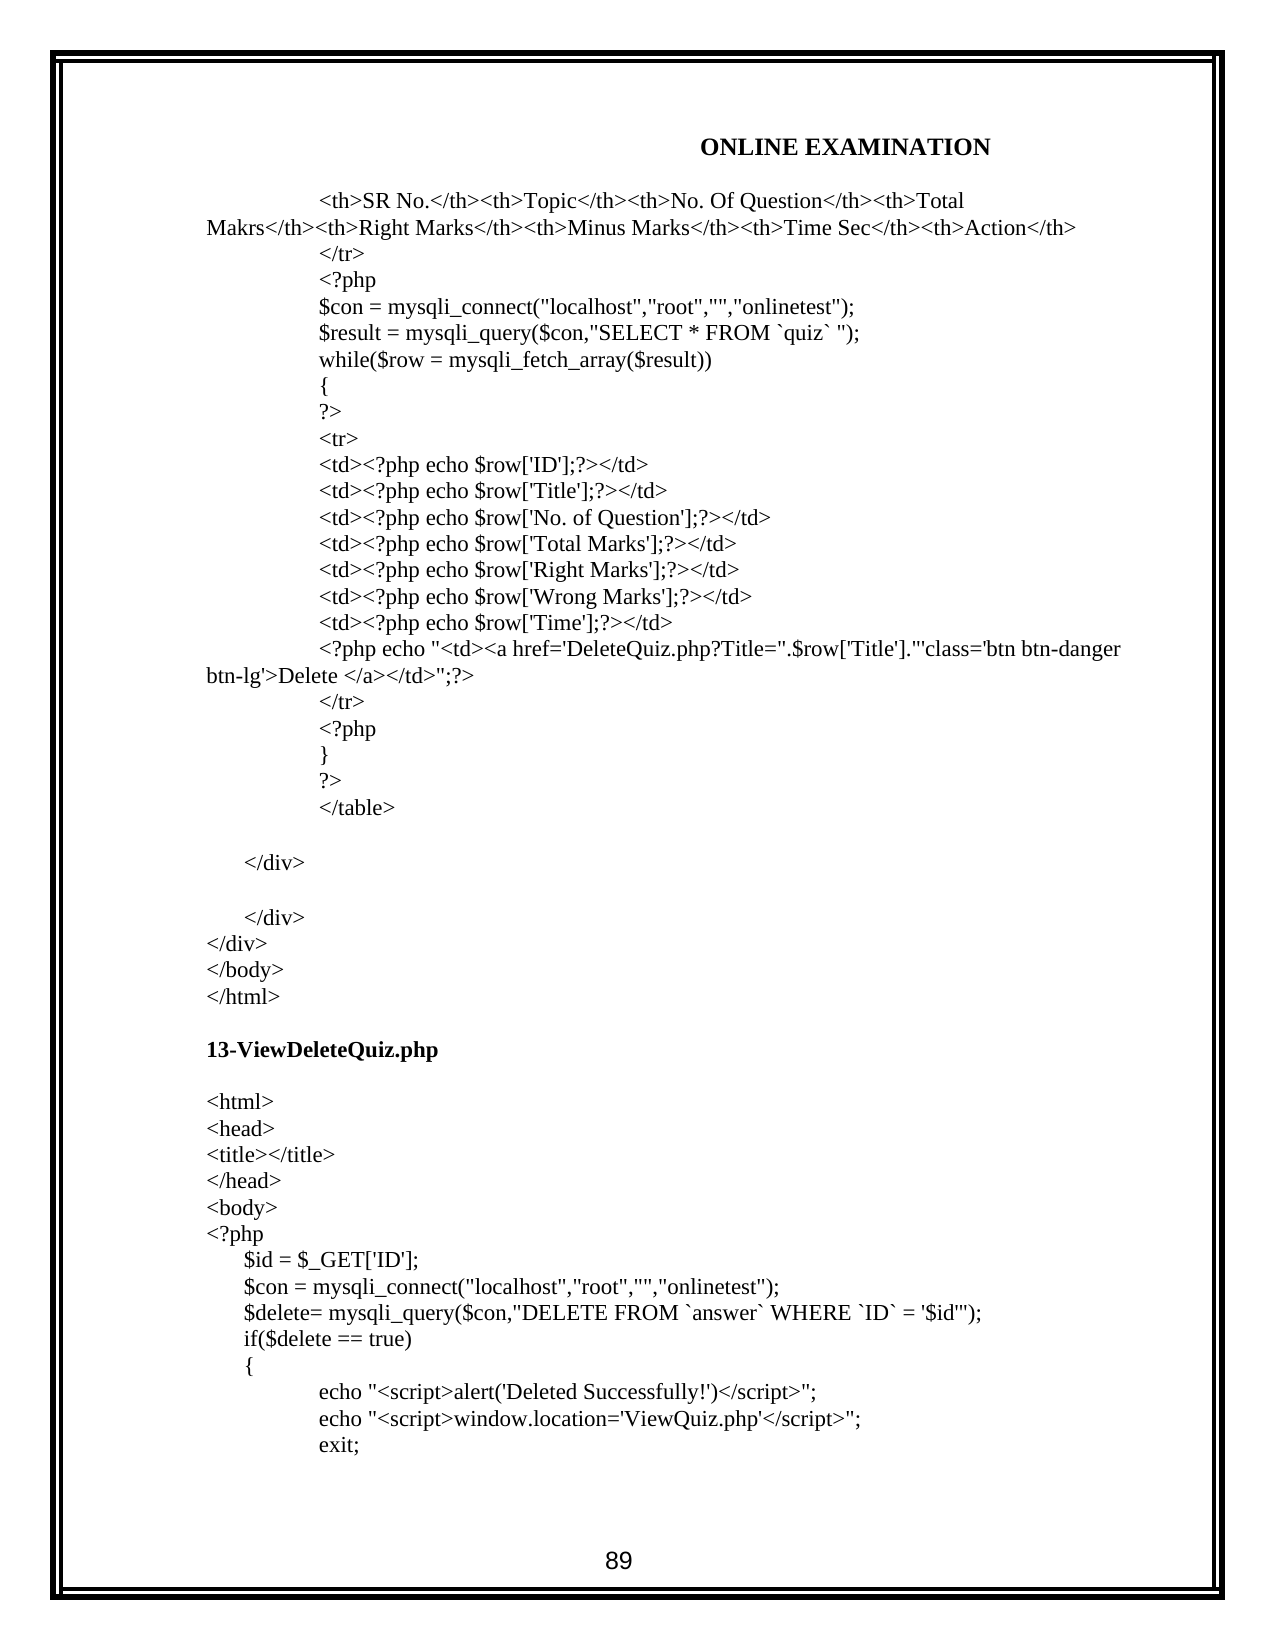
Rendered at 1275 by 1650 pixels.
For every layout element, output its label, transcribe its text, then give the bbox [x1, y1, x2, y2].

list <td><?php echo $row['Title'];?></td> [206, 477, 1144, 504]
list </div> [206, 849, 1144, 875]
list $con = mysqli_connect("localhost","root","","onlinetest"); [206, 293, 1144, 319]
list <?php [206, 267, 1144, 293]
list { [206, 372, 1144, 398]
list ?> [206, 767, 1144, 794]
list echo "<script>alert('Deleted Successfully!')</script>"; [206, 1378, 1144, 1404]
list { [206, 1352, 1144, 1378]
list </div> [206, 904, 1144, 930]
list while($row = mysqli_fetch_array($result)) [206, 346, 1144, 372]
list exit; [206, 1431, 1144, 1457]
list <td><?php echo $row['Wrong Marks'];?></td> [206, 583, 1144, 609]
list <td><?php echo $row['Right Marks'];?></td> [206, 556, 1144, 583]
list <td><?php echo $row['No. of Question'];?></td> [206, 504, 1144, 530]
list <td><?php echo $row['Time'];?></td> [206, 609, 1144, 636]
list </body> [206, 957, 1144, 983]
list ?> [206, 398, 1144, 425]
list </html> [206, 983, 1144, 1009]
list } [206, 741, 1144, 767]
list <tr> [206, 425, 1144, 451]
list <head> [206, 1115, 1144, 1141]
list if($delete == true) [206, 1326, 1144, 1352]
list 13-ViewDeleteQuiz.php [206, 1036, 1144, 1062]
list $delete= mysqli_query($con,"DELETE FROM `answer` WHERE `ID` = '$id'"); [206, 1299, 1144, 1326]
list $result = mysqli_query($con,"SELECT * FROM `quiz` "); [206, 319, 1144, 346]
list <td><?php echo $row['ID'];?></td> [206, 451, 1144, 477]
list </table> [206, 794, 1144, 820]
list echo "<script>window.location='ViewQuiz.php'</script>"; [206, 1404, 1144, 1431]
list <td><?php echo $row['Total Marks'];?></td> [206, 530, 1144, 556]
list <body> [206, 1194, 1144, 1220]
list $id = $_GET['ID']; [206, 1246, 1144, 1273]
list </tr> [206, 688, 1144, 714]
list <?php [206, 714, 1144, 741]
list <th>SR No.</th><th>Topic</th><th>No. Of Question</th><th>Total Makrs</th><th>Right Marks</th><th>Minus Marks</th><th>Time Sec</th><th>Action</th> [206, 187, 1144, 240]
list <html> [206, 1088, 1144, 1115]
list <?php echo "<td><a href='DeleteQuiz.php?Title=".$row['Title']."'class='btn btn-danger btn-lg'>Delete </a></td>";?> [206, 636, 1144, 688]
list </div> [206, 930, 1144, 957]
list </head> [206, 1167, 1144, 1194]
list $con = mysqli_connect("localhost","root","","onlinetest"); [206, 1273, 1144, 1299]
list <?php [206, 1220, 1144, 1246]
list <title></title> [206, 1141, 1144, 1167]
list </tr> [206, 240, 1144, 267]
